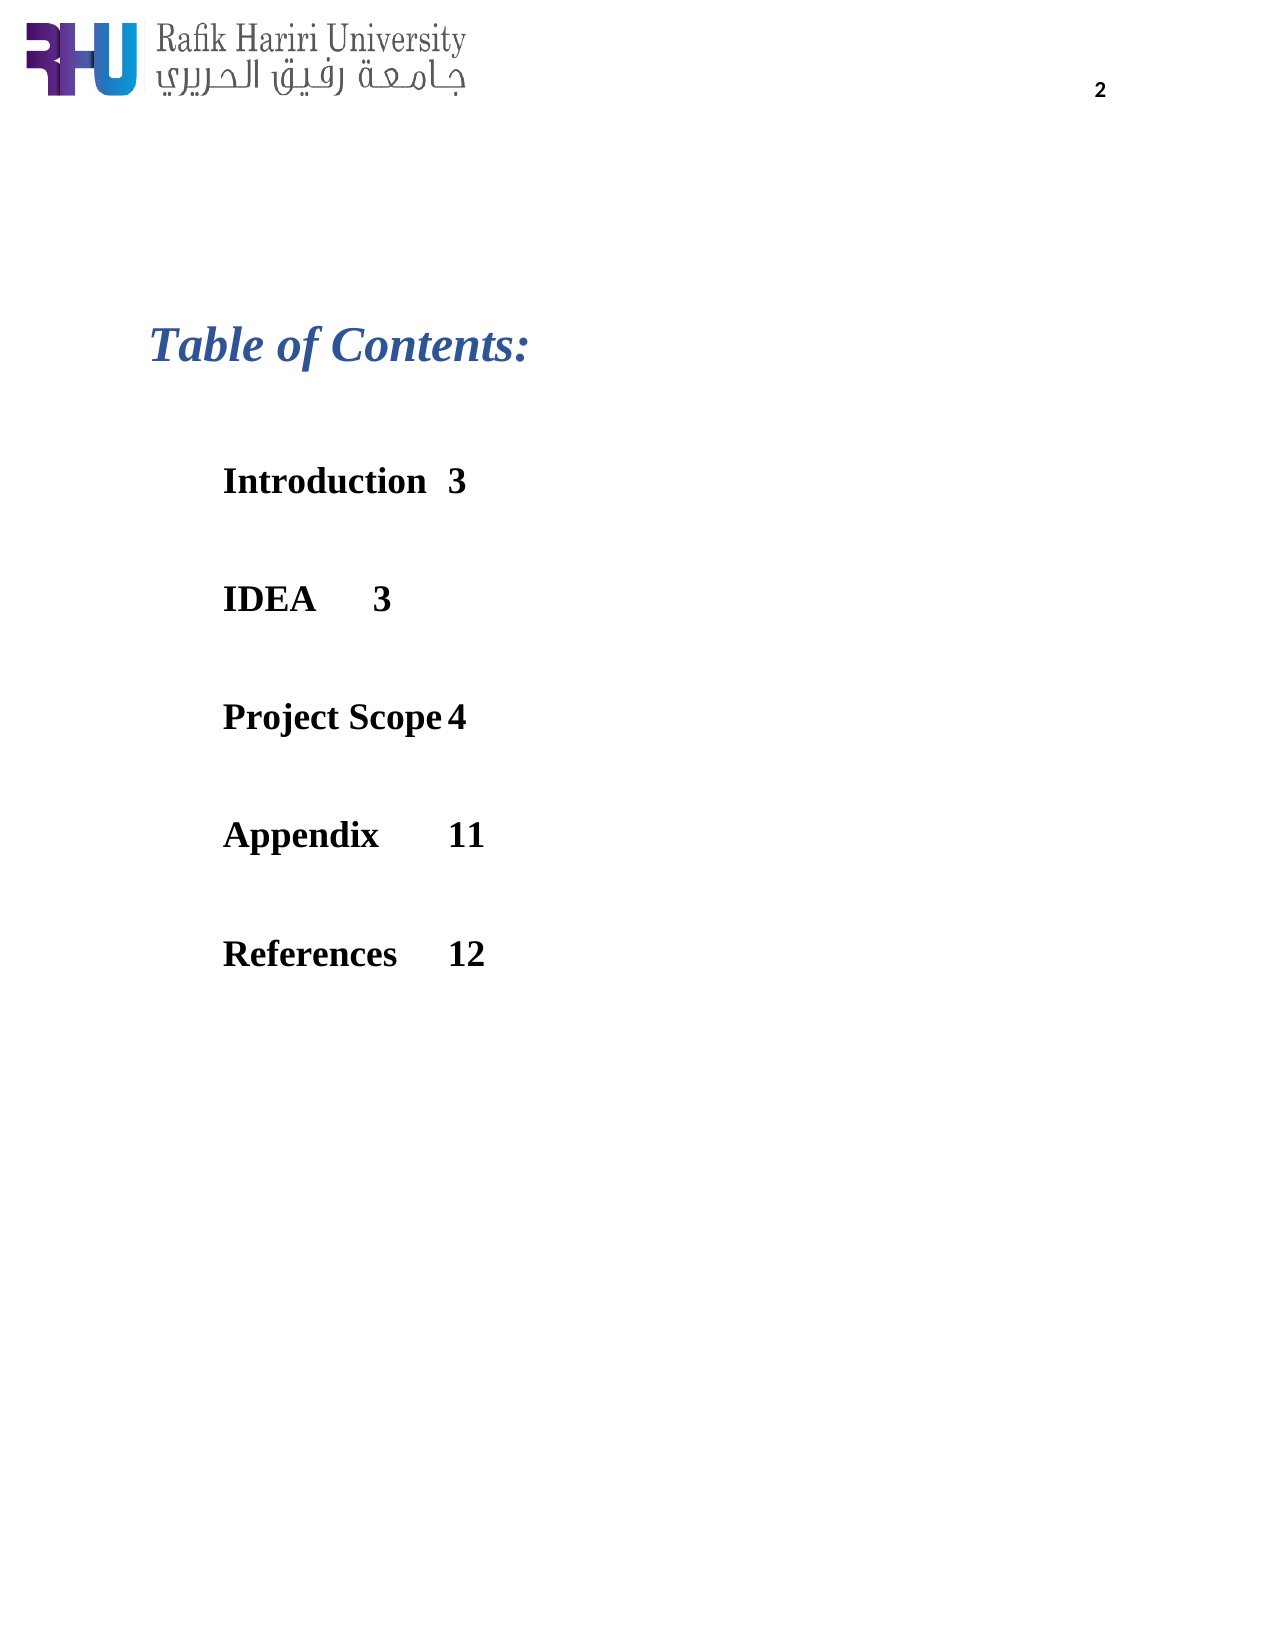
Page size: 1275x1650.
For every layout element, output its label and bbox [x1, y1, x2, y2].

picture [26, 20, 466, 96]
